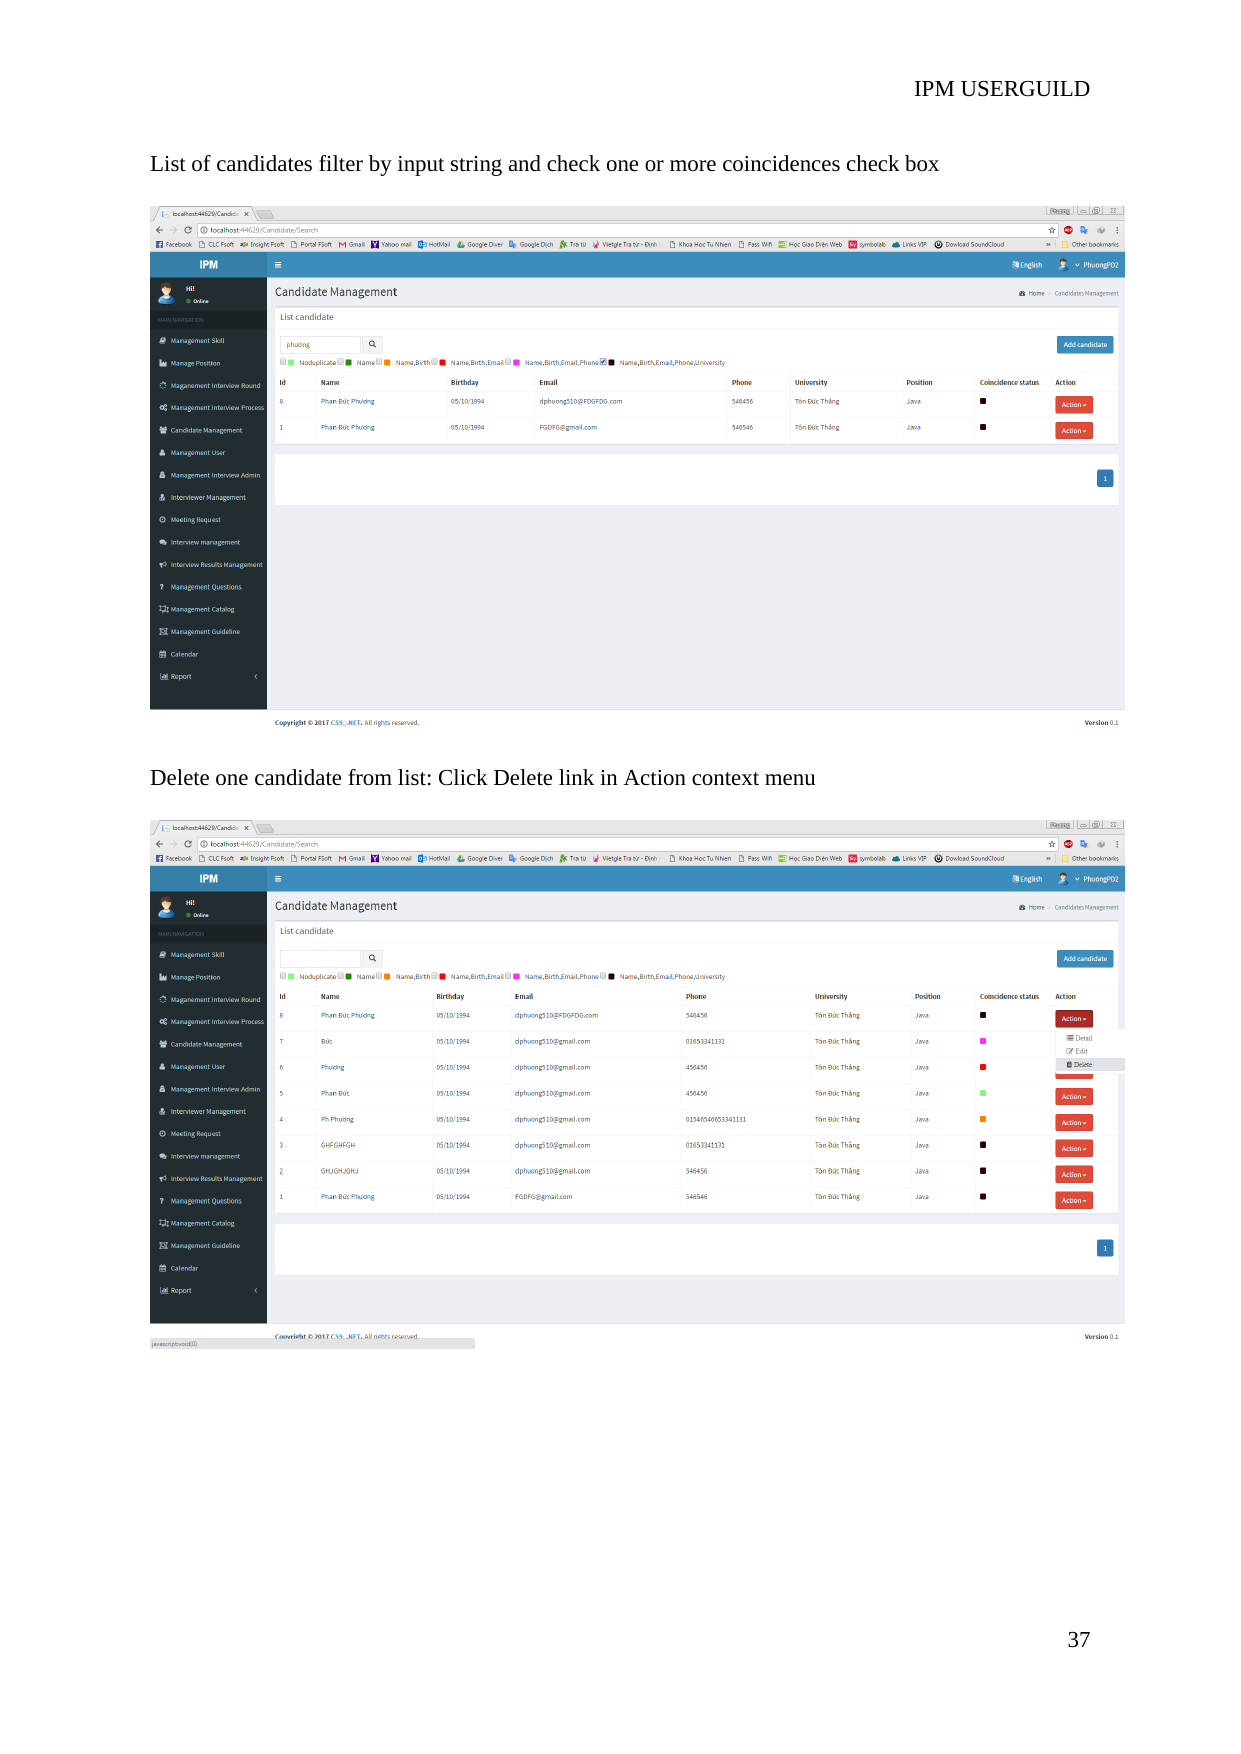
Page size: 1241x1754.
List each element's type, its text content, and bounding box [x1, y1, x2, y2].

picture [150, 206, 1125, 735]
text List of candidates filter by input string and check one or more coincidences check box [150, 150, 1090, 176]
picture [150, 820, 1125, 1349]
text Delete one candidate from list: Click Delete link in Action context menu [150, 764, 1090, 790]
